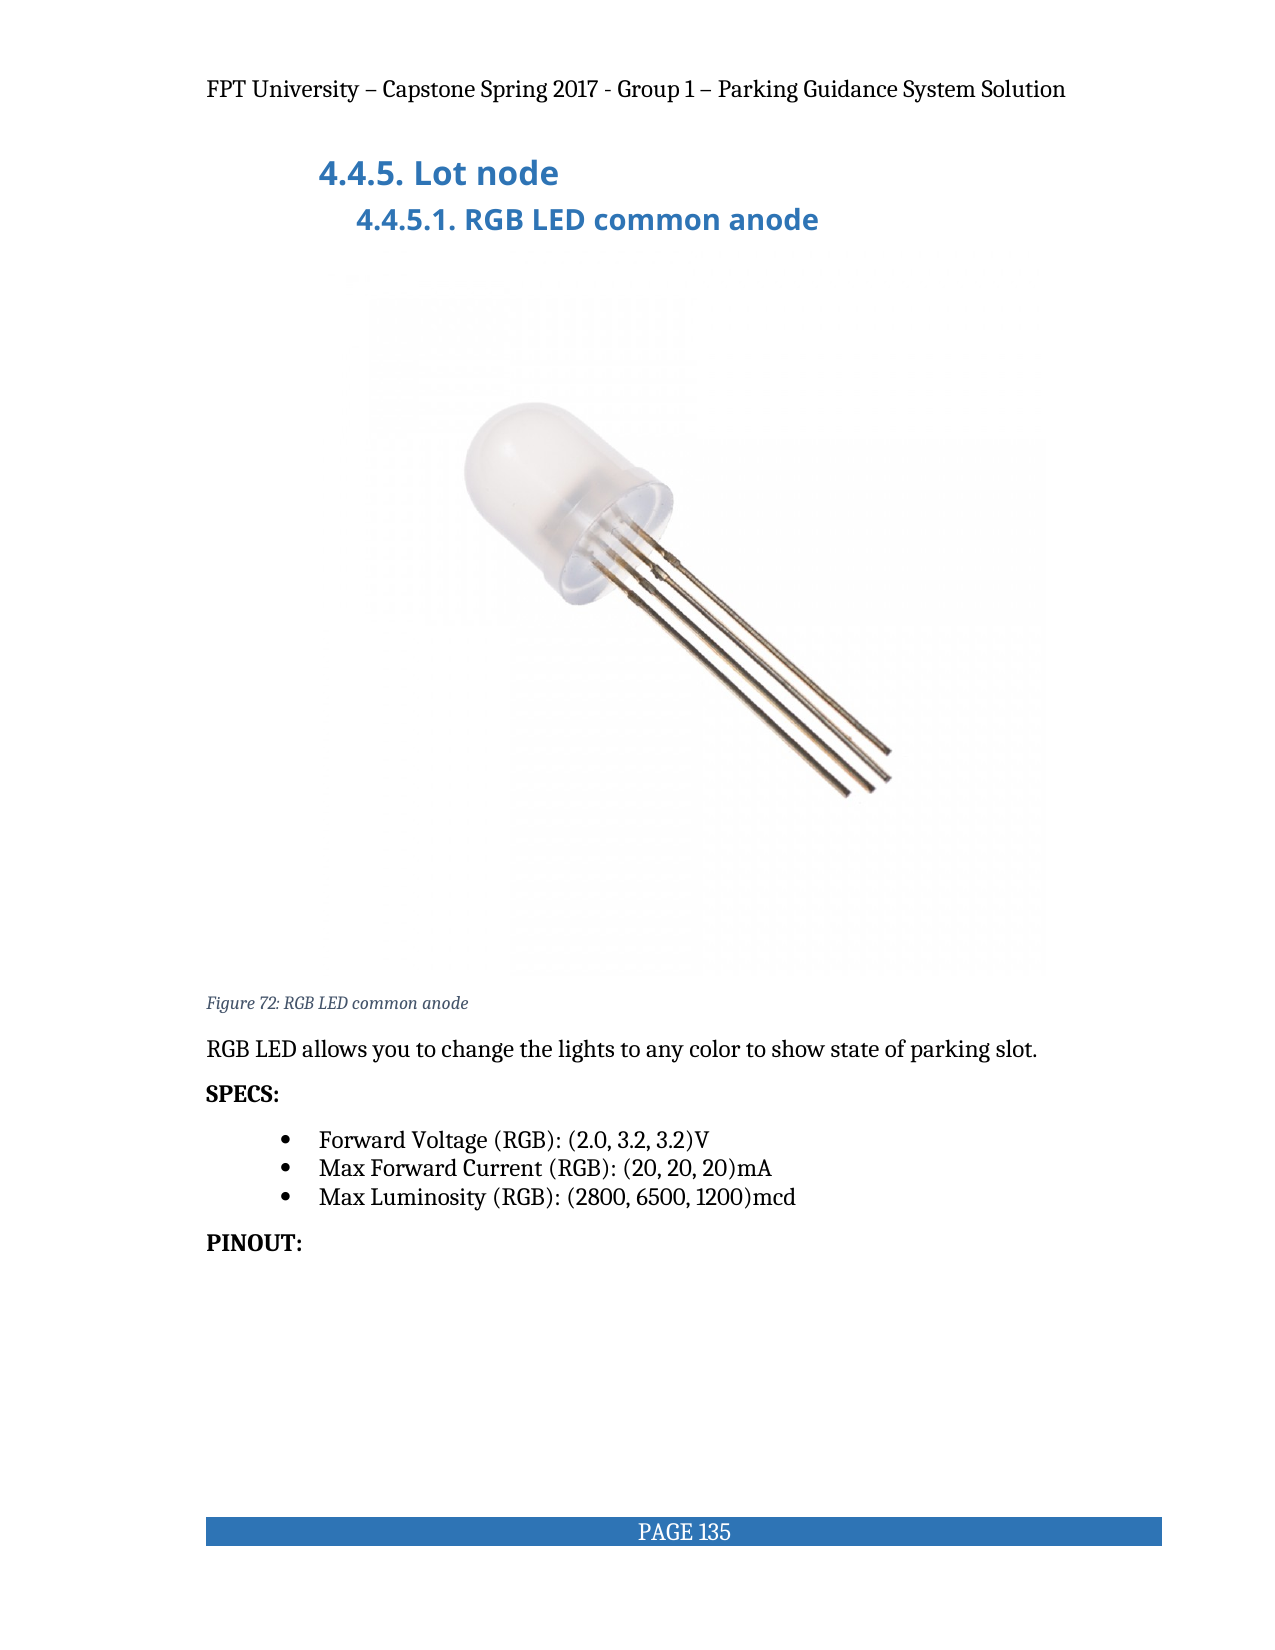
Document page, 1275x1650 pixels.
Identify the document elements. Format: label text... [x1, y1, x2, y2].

text Forward Voltage (RGB): (2.0, 3.2, 3.2)V [281, 1126, 1162, 1154]
picture [322, 251, 1047, 976]
text Max Luminosity (RGB): (2800, 6500, 1200)mcd [281, 1183, 1162, 1212]
text PINOUT: [206, 1228, 1162, 1257]
text Max Forward Current (RGB): (20, 20, 20)mA [281, 1154, 1162, 1183]
text SPECS: [206, 1080, 1162, 1109]
text RGB LED allows you to change the lights to any color to show state of parking slot. [206, 1035, 1162, 1063]
subtitle Lot node [206, 150, 1162, 195]
subtitle RGB LED common anode [206, 199, 1162, 239]
